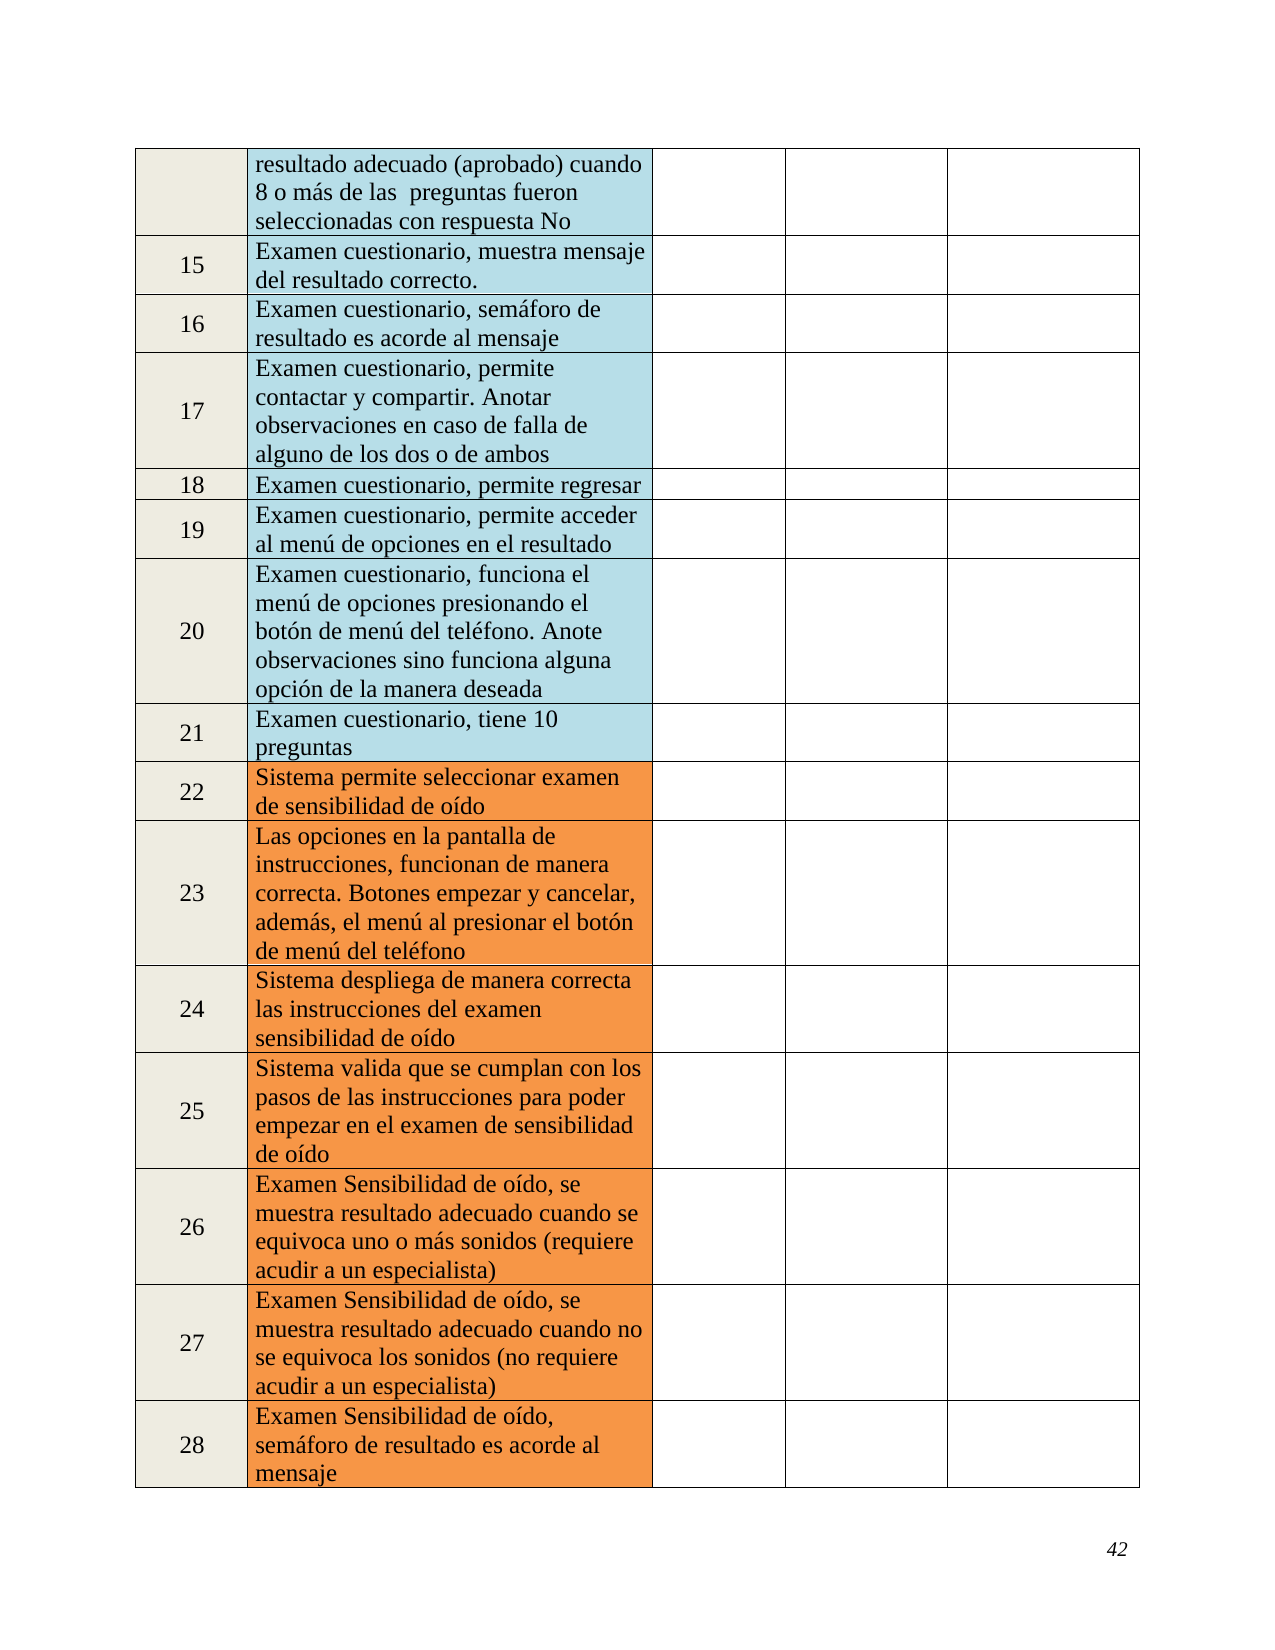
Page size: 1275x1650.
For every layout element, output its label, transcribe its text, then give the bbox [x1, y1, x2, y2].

table_cell 28 [136, 1401, 247, 1487]
table_cell Examen Sensibilidad de oído, se muestra resultado adecuado cuando no se equivoca los sonidos (no requiere acudir a un especialista) [248, 1285, 652, 1400]
table_cell [653, 821, 785, 964]
table_cell [948, 295, 1139, 352]
table_cell 23 [136, 821, 247, 964]
table_cell 18 [136, 469, 247, 499]
table_cell [653, 500, 785, 558]
table_cell Examen cuestionario, muestra mensaje del resultado correcto. [248, 236, 652, 293]
table_cell [786, 704, 947, 761]
table_cell 17 [136, 353, 247, 468]
table_cell [653, 1169, 785, 1284]
table_cell Examen Sensibilidad de oído, semáforo de resultado es acorde al mensaje [248, 1401, 652, 1487]
table_cell [786, 966, 947, 1052]
table_cell Sistema valida que se cumplan con los pasos de las instrucciones para poder empezar en el examen de sensibilidad de oído [248, 1053, 652, 1168]
table_cell [948, 704, 1139, 761]
table_cell [786, 1285, 947, 1400]
table_cell [948, 353, 1139, 468]
table_cell [653, 559, 785, 703]
table_cell [948, 149, 1139, 235]
table_cell [786, 762, 947, 820]
table_cell 27 [136, 1285, 247, 1400]
table_cell Examen cuestionario, tiene 10 preguntas [248, 704, 652, 761]
table_cell [948, 1285, 1139, 1400]
table_cell Examen cuestionario, semáforo de resultado es acorde al mensaje [248, 295, 652, 352]
table_cell [786, 353, 947, 468]
table_cell Examen Sensibilidad de oído, se muestra resultado adecuado cuando se equivoca uno o más sonidos (requiere acudir a un especialista) [248, 1169, 652, 1284]
table_cell [653, 1053, 785, 1168]
table_cell [948, 966, 1139, 1052]
table_cell Examen cuestionario, permite contactar y compartir. Anotar observaciones en caso de falla de alguno de los dos o de ambos [248, 353, 652, 468]
table_cell [948, 500, 1139, 558]
table_cell 19 [136, 500, 247, 558]
table_cell [786, 149, 947, 235]
table_cell [653, 353, 785, 468]
table_cell [653, 1285, 785, 1400]
table_cell [653, 704, 785, 761]
table_cell Sistema despliega de manera correcta las instrucciones del examen sensibilidad de oído [248, 966, 652, 1052]
table_cell 22 [136, 762, 247, 820]
table_cell 26 [136, 1169, 247, 1284]
table_cell [786, 295, 947, 352]
table_cell [786, 469, 947, 499]
table_cell 15 [136, 236, 247, 293]
table_cell [653, 149, 785, 235]
table_cell 21 [136, 704, 247, 761]
table_cell [786, 500, 947, 558]
table_cell Examen cuestionario, funciona el menú de opciones presionando el botón de menú del teléfono. Anote observaciones sino funciona alguna opción de la manera deseada [248, 559, 652, 703]
table_cell [948, 821, 1139, 964]
table_cell 14 [136, 149, 247, 235]
table_cell 20 [136, 559, 247, 703]
table_cell [786, 236, 947, 293]
table_cell [948, 1169, 1139, 1284]
table_cell [948, 469, 1139, 499]
table_cell [786, 1401, 947, 1487]
table_cell 25 [136, 1053, 247, 1168]
table_cell [653, 469, 785, 499]
table_cell [948, 1401, 1139, 1487]
table_cell [786, 1053, 947, 1168]
table_cell [653, 762, 785, 820]
table_cell [948, 559, 1139, 703]
table_cell 16 [136, 295, 247, 352]
table_cell [948, 236, 1139, 293]
table_cell Sistema permite seleccionar examen de sensibilidad de oído [248, 762, 652, 820]
table_cell [948, 762, 1139, 820]
table_cell Examen cuestionario, permite regresar [248, 469, 652, 499]
table_cell [653, 1401, 785, 1487]
table_cell [653, 966, 785, 1052]
table_cell [786, 821, 947, 964]
table_cell [786, 1169, 947, 1284]
table_cell [653, 295, 785, 352]
table_cell [653, 236, 785, 293]
table_cell [786, 559, 947, 703]
table_cell [948, 1053, 1139, 1168]
table_cell Las opciones en la pantalla de instrucciones, funcionan de manera correcta. Botones empezar y cancelar, además, el menú al presionar el botón de menú del teléfono [248, 821, 652, 964]
table_cell 24 [136, 966, 247, 1052]
table_cell Examen cuestionario, permite acceder al menú de opciones en el resultado [248, 500, 652, 558]
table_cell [248, 149, 652, 235]
